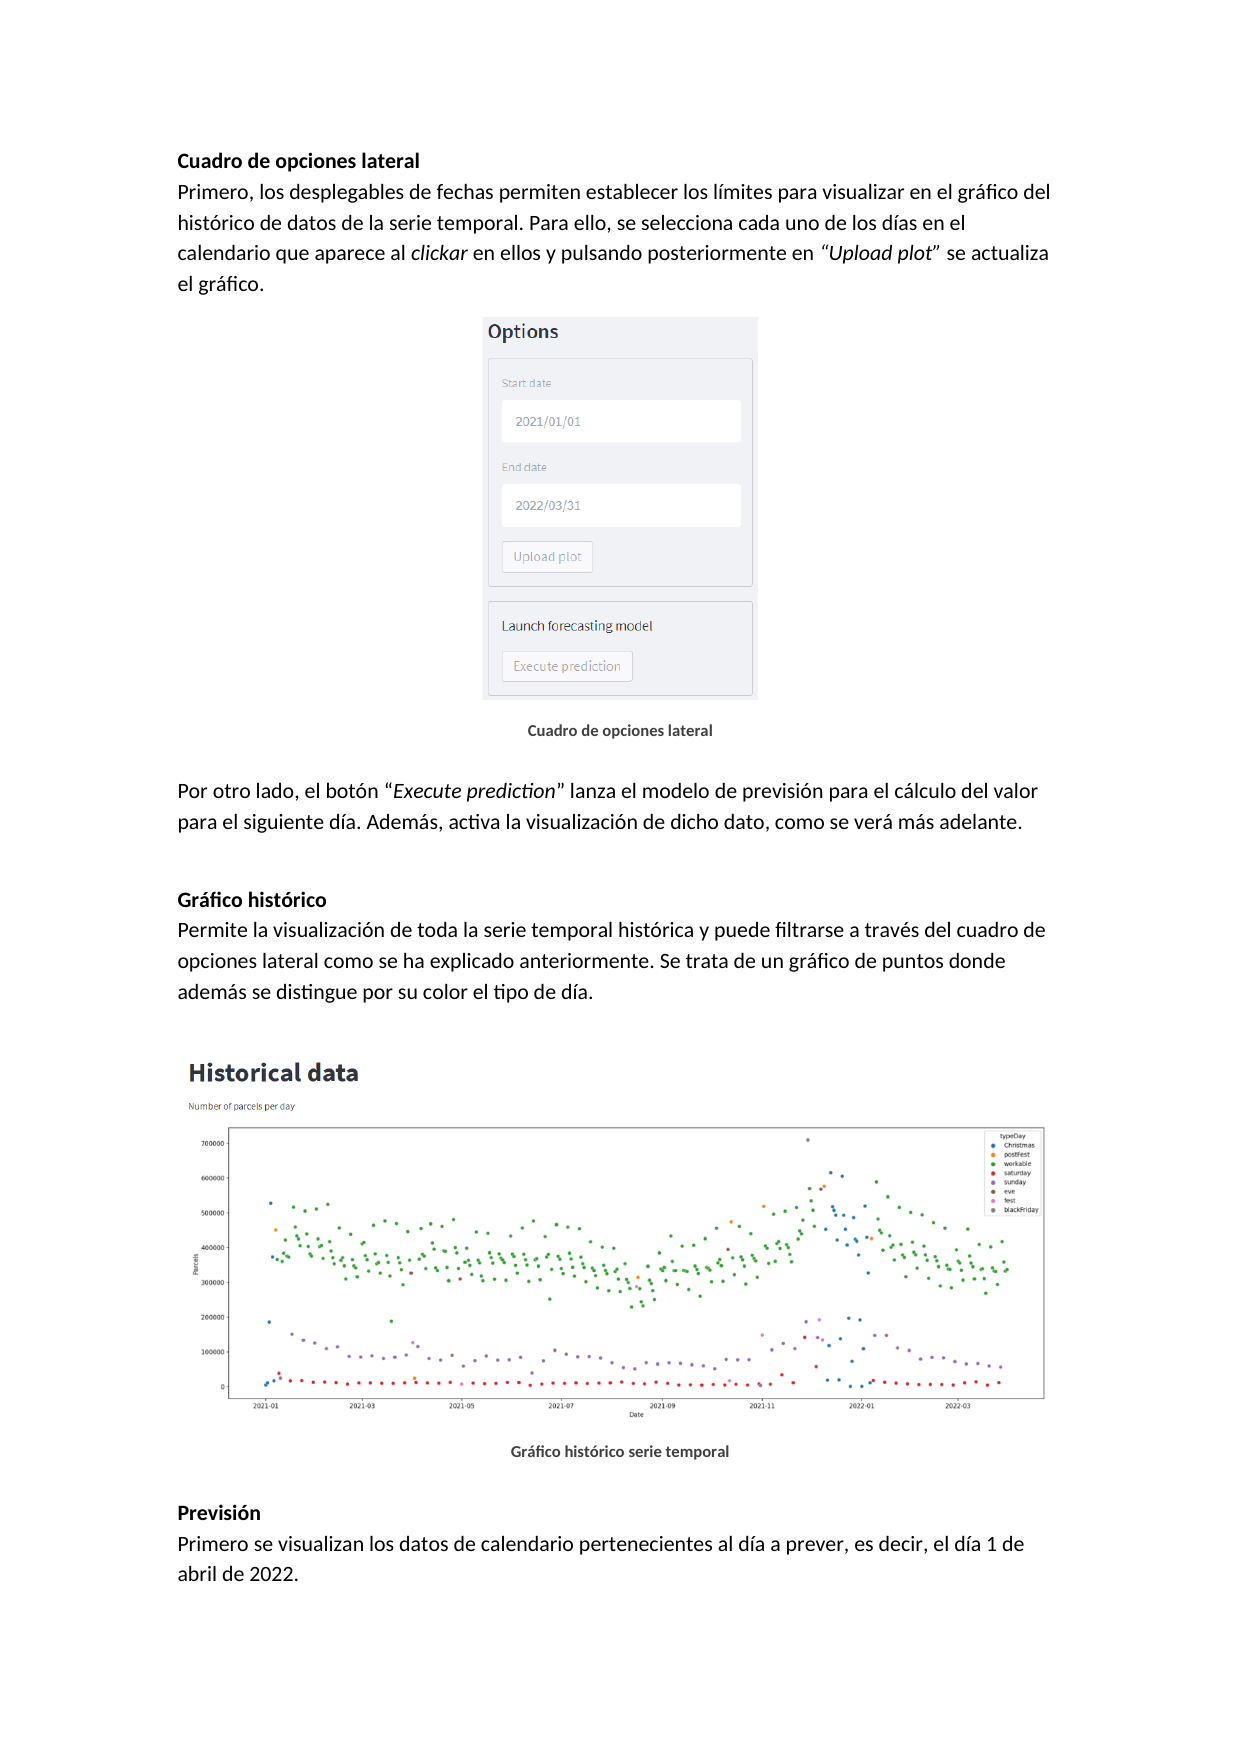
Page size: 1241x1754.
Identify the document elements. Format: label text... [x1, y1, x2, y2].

picture [177, 1055, 1063, 1422]
text Previsión Primero se visualizan los datos de calendario pertenecientes al día a prever, es decir, el día 1 de abril de 2022. [177, 1499, 1063, 1587]
text Cuadro de opciones lateral Primero, los desplegables de fechas permiten establecer los límites para visualizar en el gráfico del histórico de datos de la serie temporal. Para ello, se selecciona cada uno de los días en el calendario que aparece al clickar en ellos y pulsando posteriormente en “Upload plot” se actualiza el gráfico. [177, 148, 1063, 297]
text Gráfico histórico Permite la visualización de toda la serie temporal histórica y puede filtrarse a través del cuadro de opciones lateral como se ha explicado anteriormente. Se trata de un gráfico de puntos donde además se distingue por su color el tipo de día. [177, 886, 1063, 1035]
text Gráfico histórico serie temporal [177, 1442, 1063, 1482]
text Por otro lado, el botón “Execute prediction” lanza el modelo de previsión para el cálculo del valor para el siguiente día. Además, activa la visualización de dicho dato, como se verá más adelante. [177, 777, 1063, 865]
text Cuadro de opciones lateral [177, 720, 1063, 761]
picture [482, 317, 758, 700]
